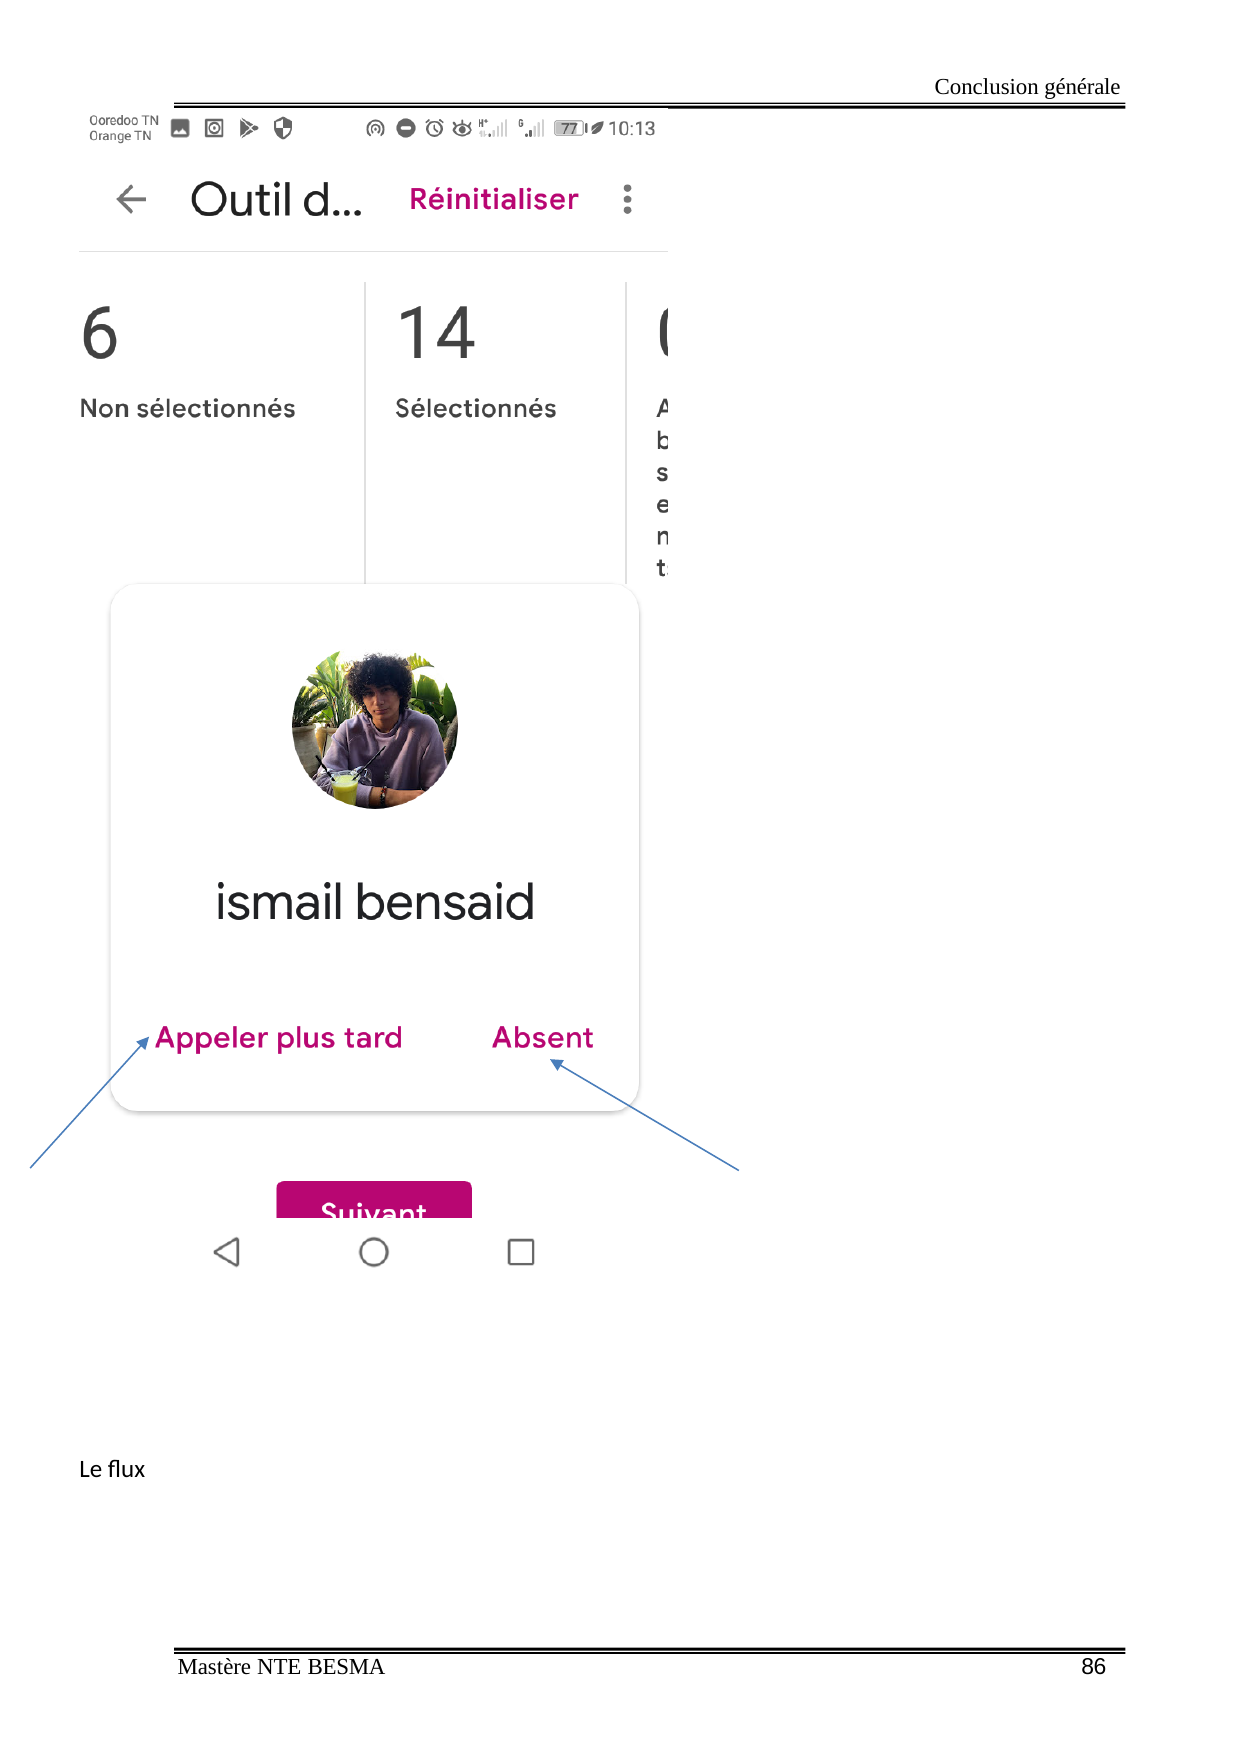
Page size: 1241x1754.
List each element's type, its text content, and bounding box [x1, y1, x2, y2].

picture [79, 108, 668, 1286]
text Le flux [79, 1453, 1180, 1483]
